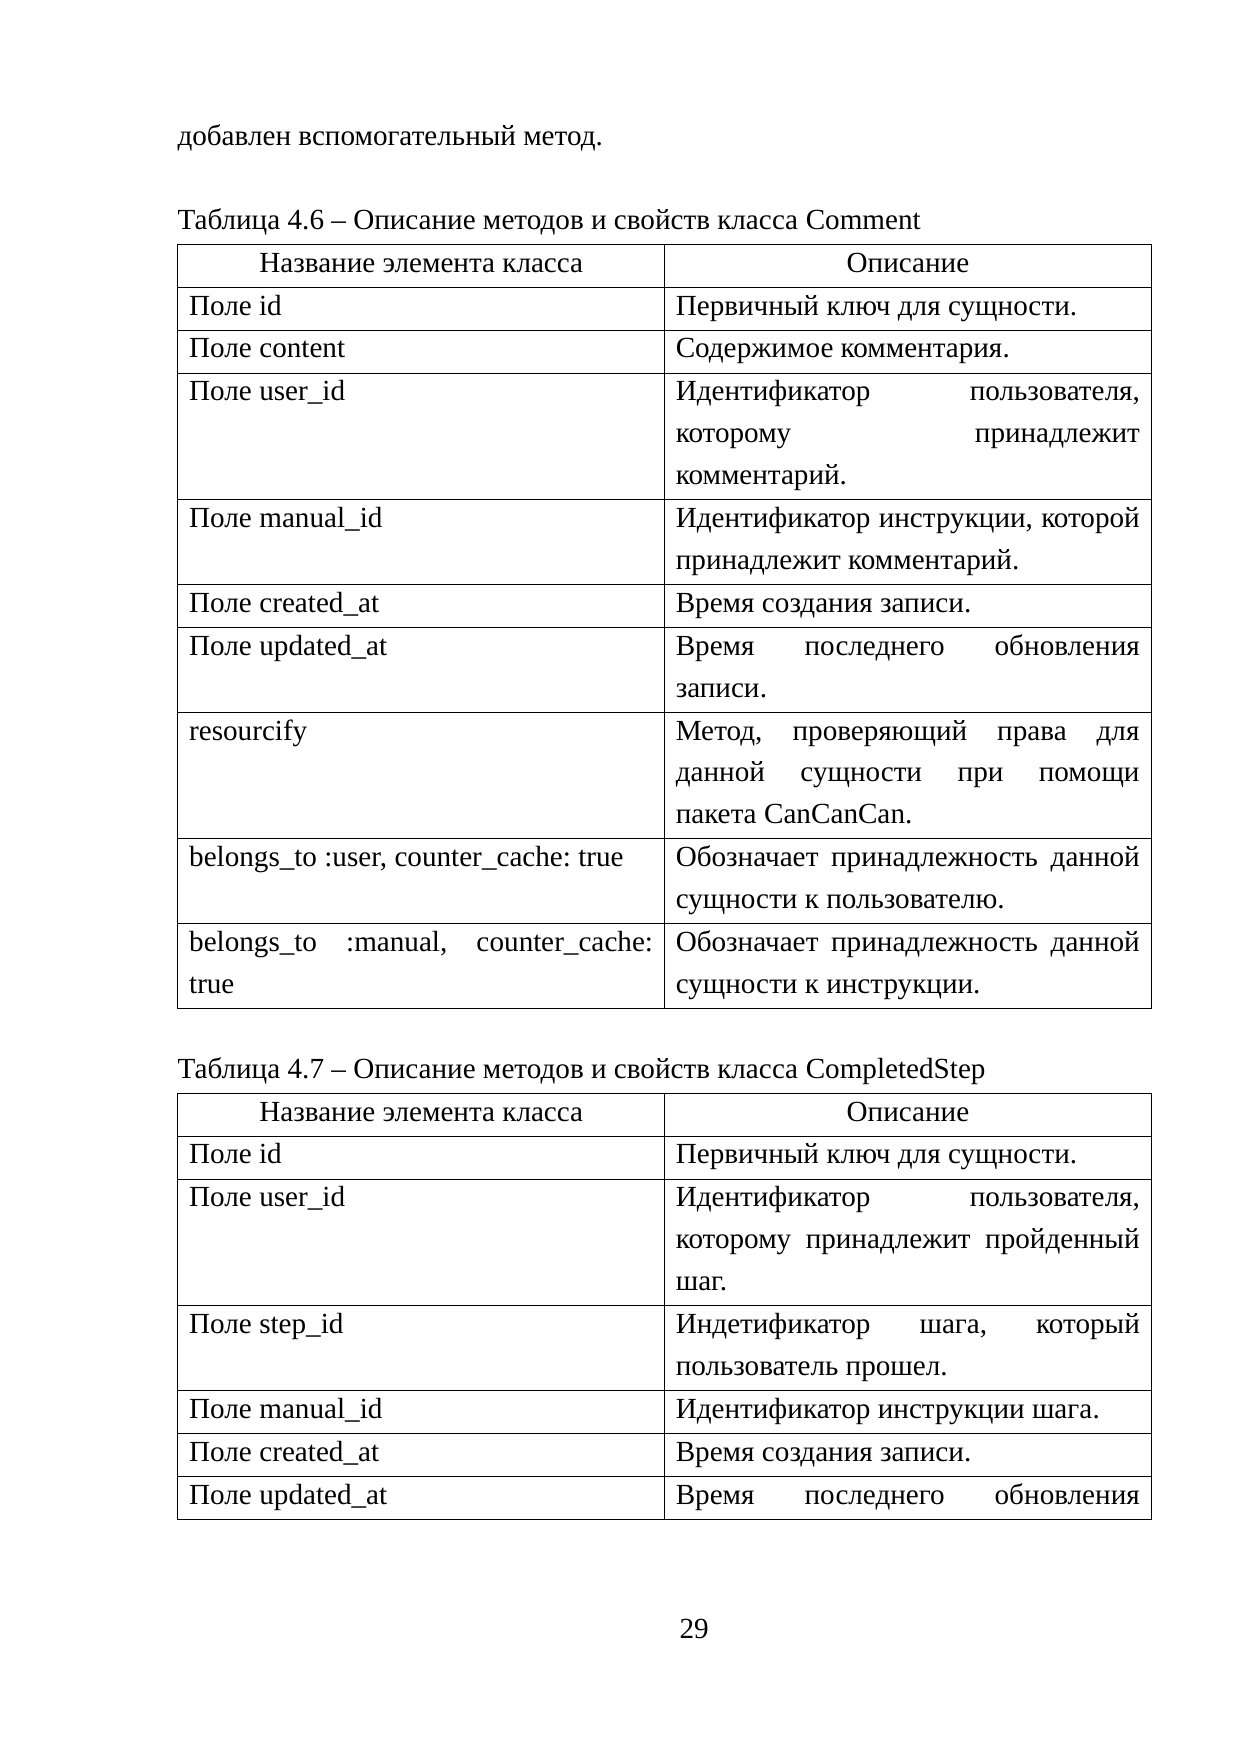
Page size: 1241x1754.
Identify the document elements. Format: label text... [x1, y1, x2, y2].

table_cell Время последнего обновления записи. [665, 628, 1151, 712]
table_cell belongs_to :manual, counter_cache: true [178, 924, 664, 1008]
table_cell Метод, проверяющий права для данной сущности при помощи пакета CanCanCan. [665, 713, 1151, 838]
table_cell Время создания записи. [665, 585, 1151, 627]
table_cell Поле created_at [178, 585, 664, 627]
table_header Название элемента класса [178, 1094, 664, 1136]
table_cell Поле user_id [178, 1180, 664, 1305]
table_cell Поле content [178, 331, 664, 372]
table_cell resourcify [178, 713, 664, 838]
text Таблица 4.7 – Описание методов и свойств класса CompletedStep [177, 1051, 1152, 1084]
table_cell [665, 1477, 1151, 1519]
table_cell Поле manual_id [178, 1391, 664, 1433]
table_header Название элемента класса [178, 245, 664, 287]
table_cell Поле updated_at [178, 628, 664, 712]
table_cell Поле manual_id [178, 500, 664, 584]
table_cell Идентификатор инструкции шага. [665, 1391, 1151, 1433]
table_cell Индетификатор шага, который пользователь прошел. [665, 1306, 1151, 1390]
table_cell Идентификатор пользователя, которому принадлежит пройденный шаг. [665, 1180, 1151, 1305]
table_cell Поле updated_at [178, 1477, 664, 1519]
table_cell Идентификатор инструкции, которой принадлежит комментарий. [665, 500, 1151, 584]
table_cell Время создания записи. [665, 1434, 1151, 1476]
table_cell Поле id [178, 1137, 664, 1178]
table_cell Содержимое комментария. [665, 331, 1151, 372]
table_header Описание [665, 245, 1151, 287]
table_cell Обозначает принадлежность данной сущности к пользователю. [665, 839, 1151, 923]
table_cell Поле step_id [178, 1306, 664, 1390]
table_cell Поле user_id [178, 374, 664, 499]
table_cell Первичный ключ для сущности. [665, 1137, 1151, 1178]
table_cell belongs_to :user, counter_cache: true [178, 839, 664, 923]
text Таблица 4.6 – Описание методов и свойств класса Comment [177, 202, 1152, 235]
table_cell Первичный ключ для сущности. [665, 288, 1151, 329]
table_cell Поле id [178, 288, 664, 329]
table_header Описание [665, 1094, 1151, 1136]
table_cell Обозначает принадлежность данной сущности к инструкции. [665, 924, 1151, 1008]
table_cell Поле created_at [178, 1434, 664, 1476]
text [177, 118, 1152, 152]
table_cell Идентификатор пользователя, которому принадлежит комментарий. [665, 374, 1151, 499]
